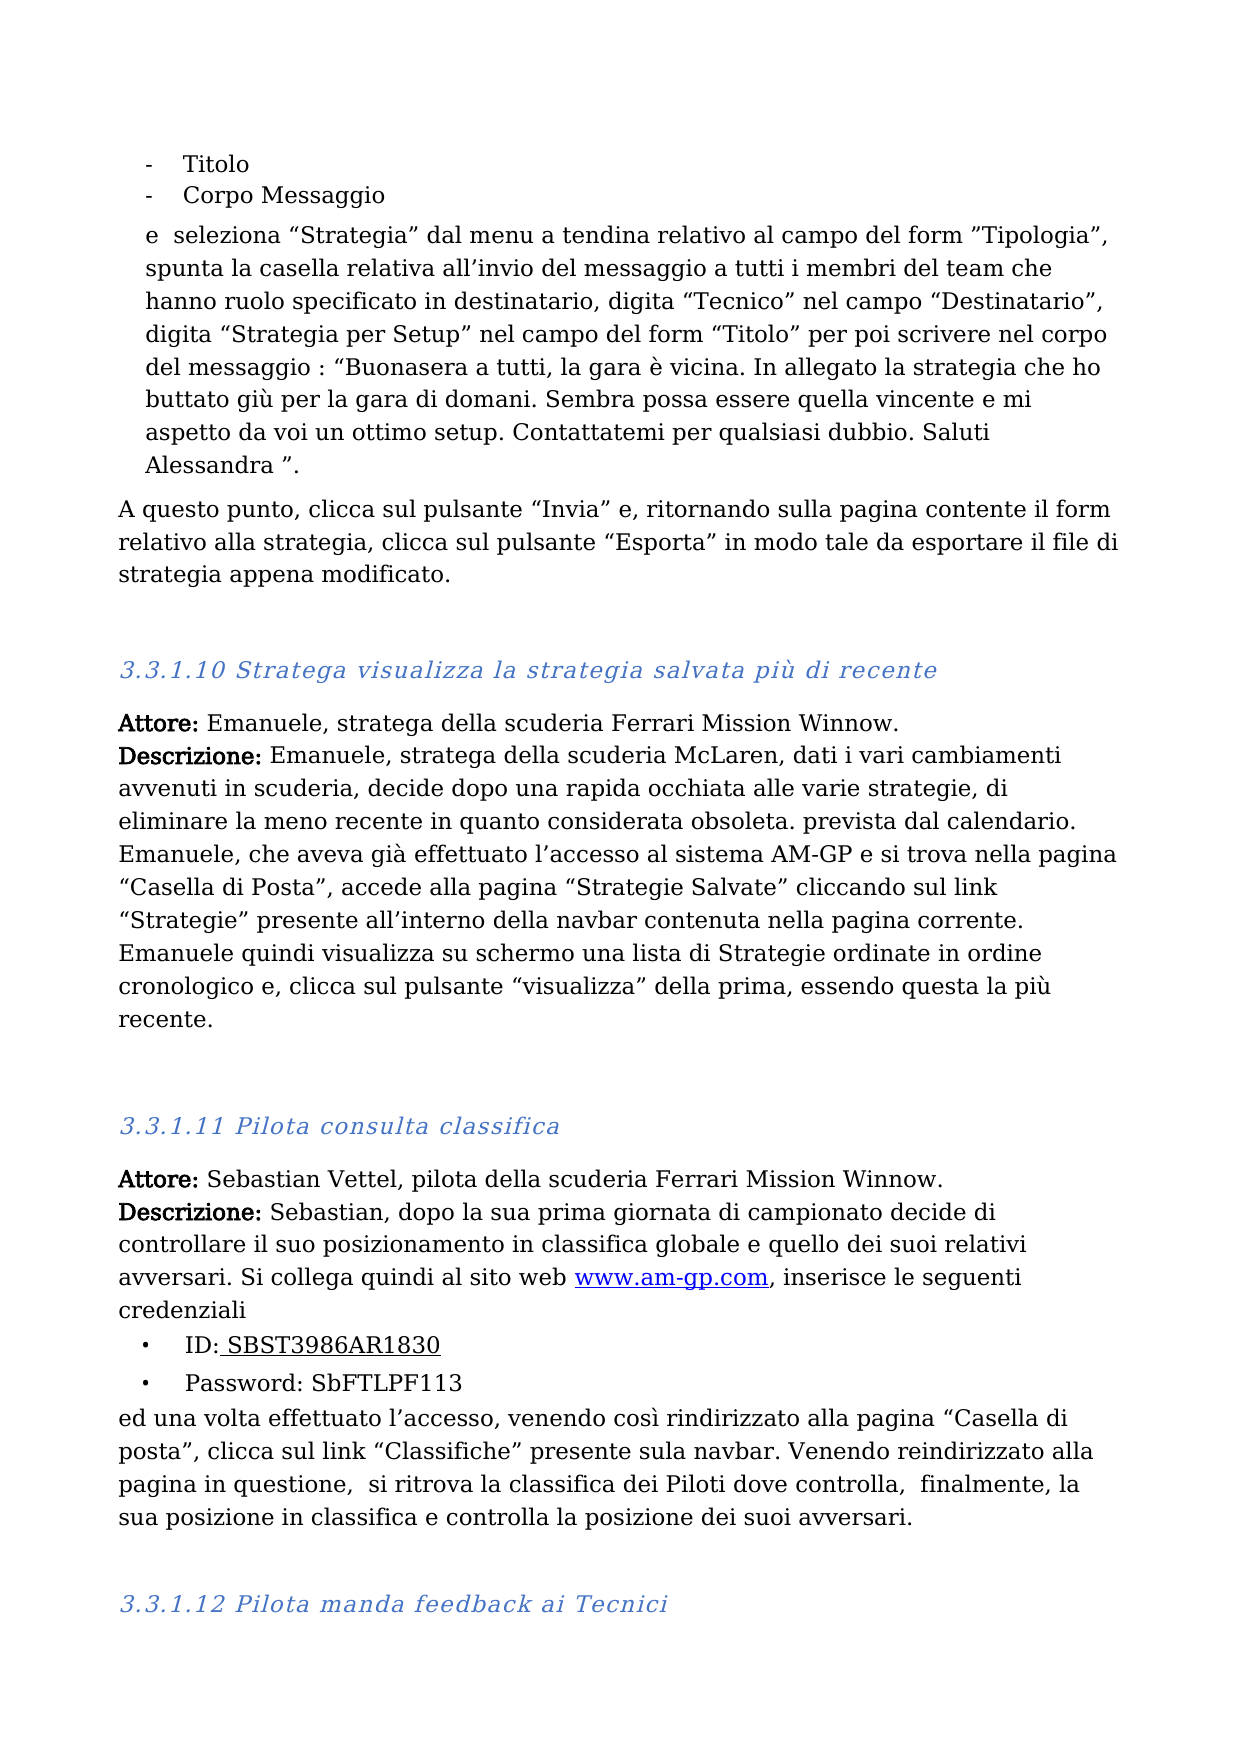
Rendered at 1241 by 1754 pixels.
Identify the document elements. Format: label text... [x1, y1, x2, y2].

text Attore: Sebastian Vettel, pilota della scuderia Ferrari Mission Winnow. [118, 1164, 1122, 1192]
text Descrizione: Sebastian, dopo la sua prima giornata di campionato decide di controllare il suo posizionamento in classifica globale e quello dei suoi relativi avversari. Si collega quindi al sito web www.am-gp.com, inserisce le seguenti credenziali [118, 1197, 1122, 1323]
text e seleziona “Strategia” dal menu a tendina relativo al campo del form ”Tipologia”, spunta la casella relativa all’invio del messaggio a tutti i membri del team che hanno ruolo specificato in destinatario, digita “Tecnico” nel campo “Destinatario”, digita “Strategia per Setup” nel campo del form “Titolo” per poi scrivere nel corpo del messaggio : “Buonasera a tutti, la gara è vicina. In allegato la strategia che ho buttato giù per la gara di domani. Sembra possa essere quella vincente e mi aspetto da voi un ottimo setup. Contattatemi per qualsiasi dubbio. Saluti Alessandra ”. [145, 221, 1122, 478]
list Titolo [145, 148, 1122, 179]
list Password: SbFTLPF113 [141, 1366, 1122, 1398]
subtitle 3.3.1.11 Pilota consulta classifica [118, 1112, 1122, 1139]
text A questo punto, clicca sul pulsante “Invia” e, ritornando sulla pagina contente il form relativo alla strategia, clicca sul pulsante “Esporta” in modo tale da esportare il file di strategia appena modificato. [118, 494, 1122, 588]
list Corpo Messaggio [145, 179, 1122, 210]
subtitle 3.3.1.12 Pilota manda feedback ai Tecnici [118, 1589, 1122, 1617]
subtitle 3.3.1.10 Stratega visualizza la strategia salvata più di recente [118, 656, 1122, 683]
list ID: SBST3986AR1830 [141, 1329, 1122, 1360]
text Descrizione: Emanuele, stratega della scuderia McLaren, dati i vari cambiamenti avvenuti in scuderia, decide dopo una rapida occhiata alle varie strategie, di eliminare la meno recente in quanto considerata obsoleta. prevista dal calendario. Emanuele, che aveva già effettuato l’accesso al sistema AM-GP e si trova nella pagina “Casella di Posta”, accede alla pagina “Strategie Salvate” cliccando sul link “Strategie” presente all’interno della navbar contenuta nella pagina corrente. Emanuele quindi visualizza su schermo una lista di Strategie ordinate in ordine cronologico e, clicca sul pulsante “visualizza” della prima, essendo questa la più recente. [118, 741, 1122, 1032]
text ed una volta effettuato l’accesso, venendo così rindirizzato alla pagina “Casella di posta”, clicca sul link “Classifiche” presente sula navbar. Venendo reindirizzato alla pagina in questione, si ritrova la classifica dei Piloti dove controlla, finalmente, la sua posizione in classifica e controlla la posizione dei suoi avversari. [118, 1404, 1122, 1530]
text Attore: Emanuele, stratega della scuderia Ferrari Mission Winnow. [118, 708, 1122, 736]
